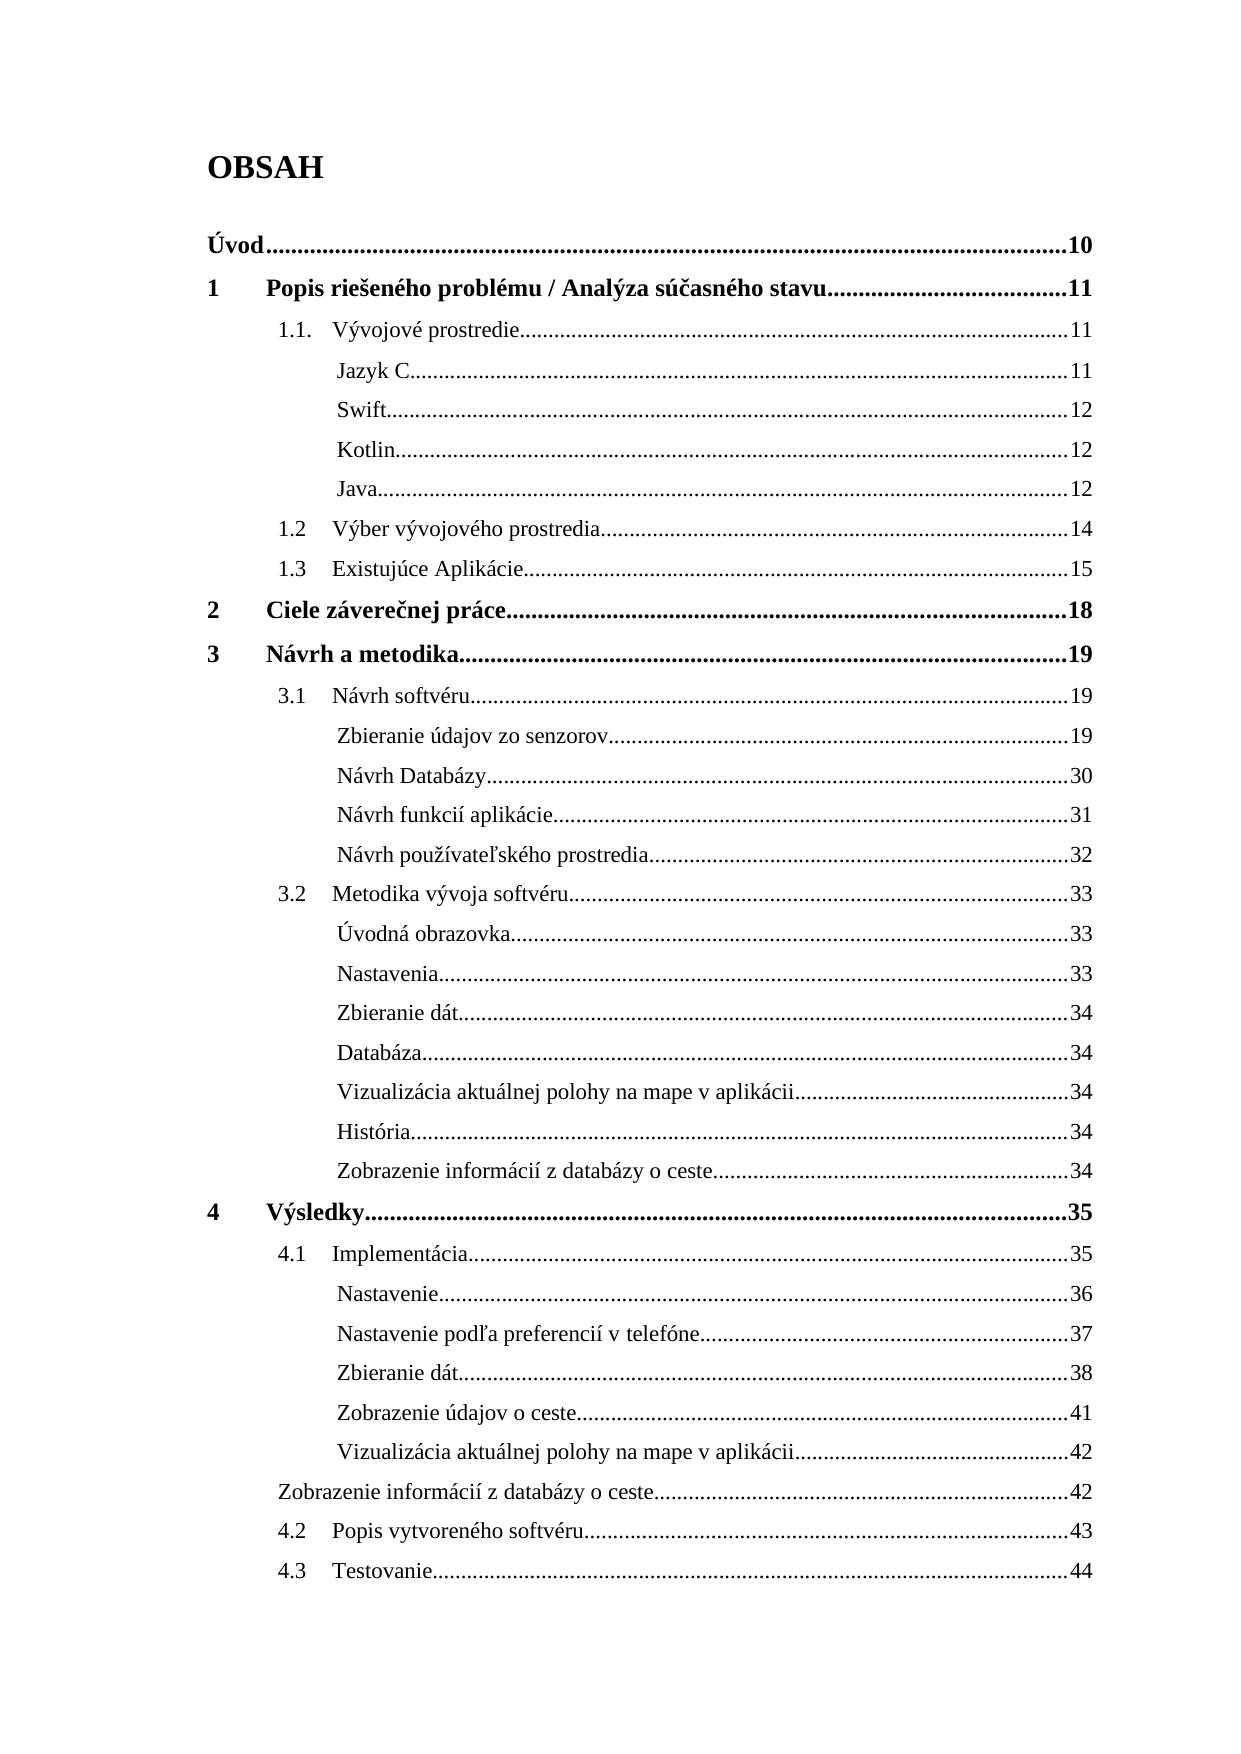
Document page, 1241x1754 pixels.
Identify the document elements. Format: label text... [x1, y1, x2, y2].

subtitle Obsah [207, 148, 1092, 186]
